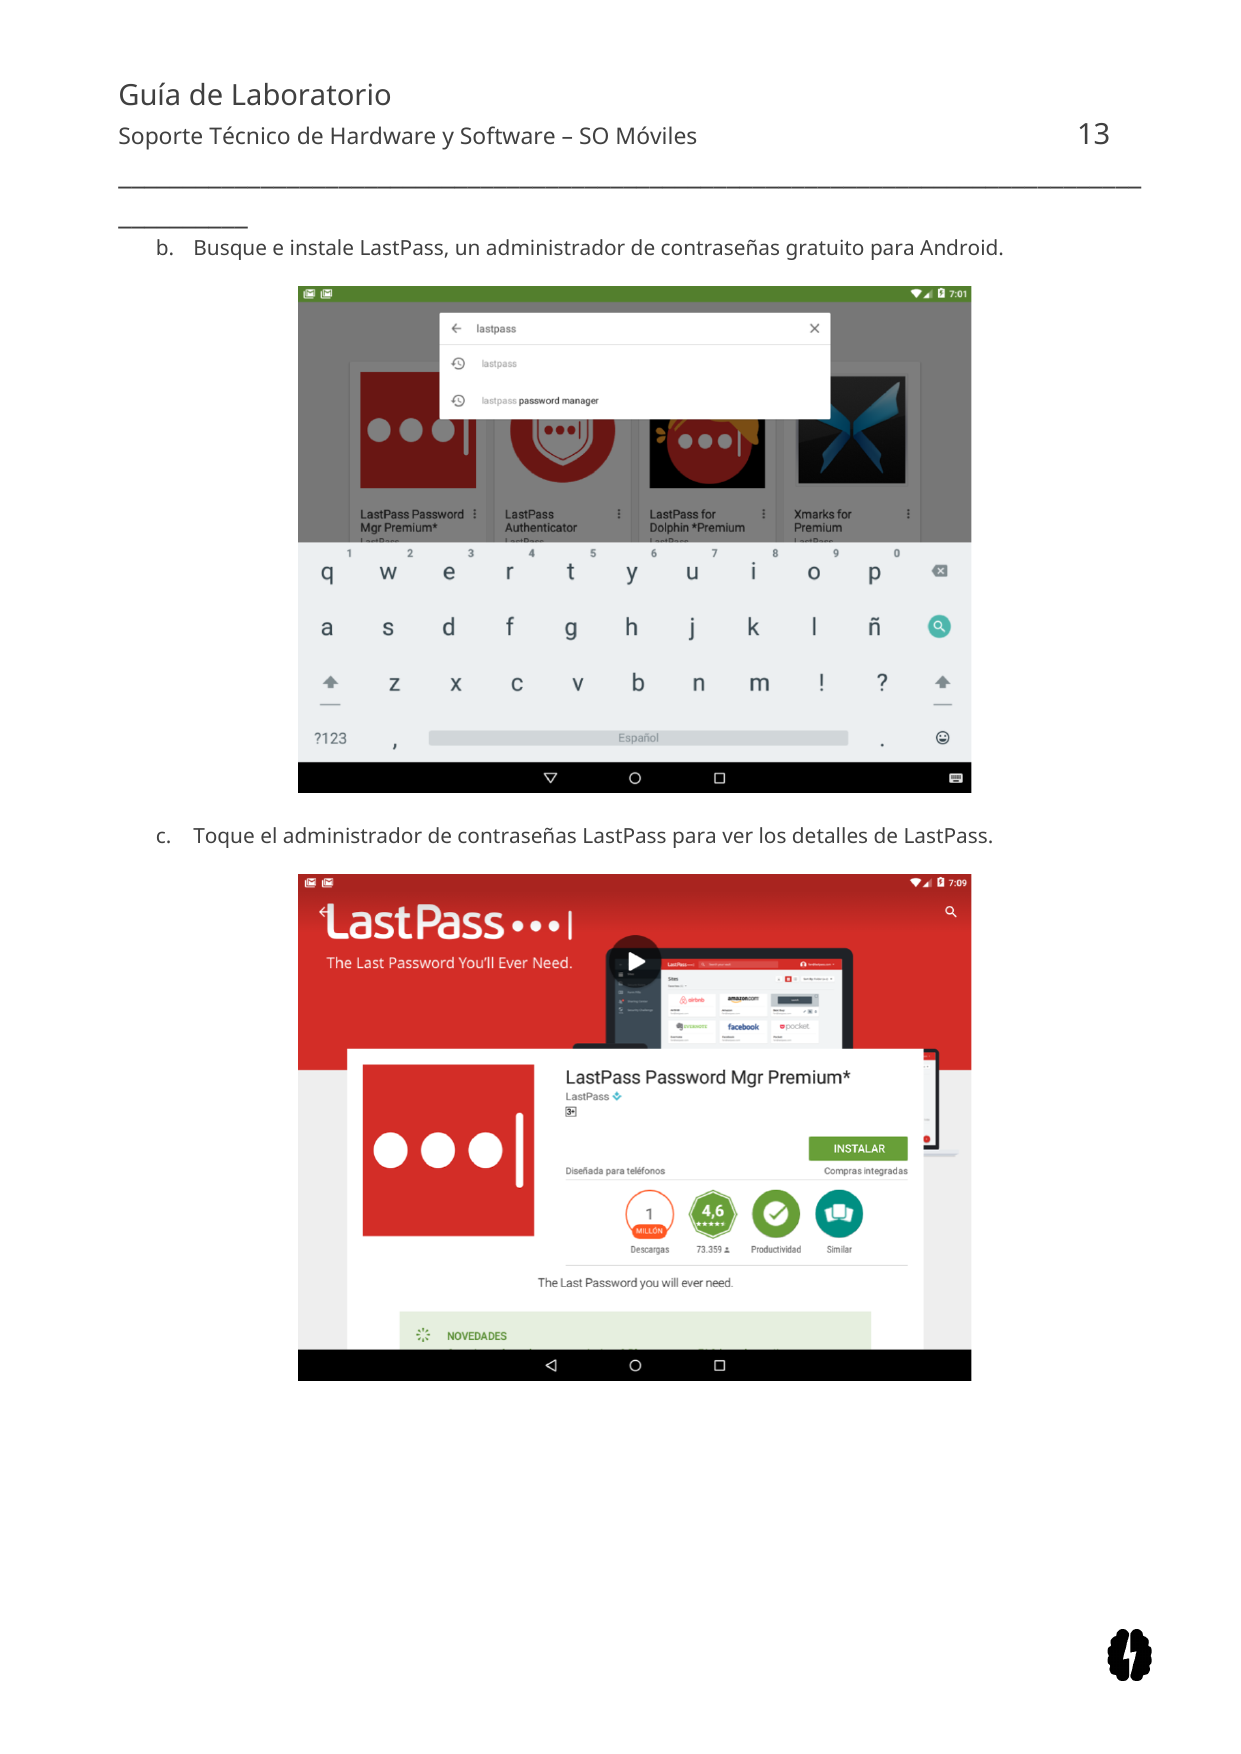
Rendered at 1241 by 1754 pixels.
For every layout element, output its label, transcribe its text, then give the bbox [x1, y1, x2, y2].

picture [1107, 1629, 1152, 1681]
list Toque el administrador de contraseñas LastPass para ver los detalles de LastPass. [156, 821, 1152, 849]
picture [298, 286, 972, 793]
picture [298, 874, 972, 1381]
list Busque e instale LastPass, un administrador de contraseñas gratuito para Android. [156, 233, 1152, 261]
